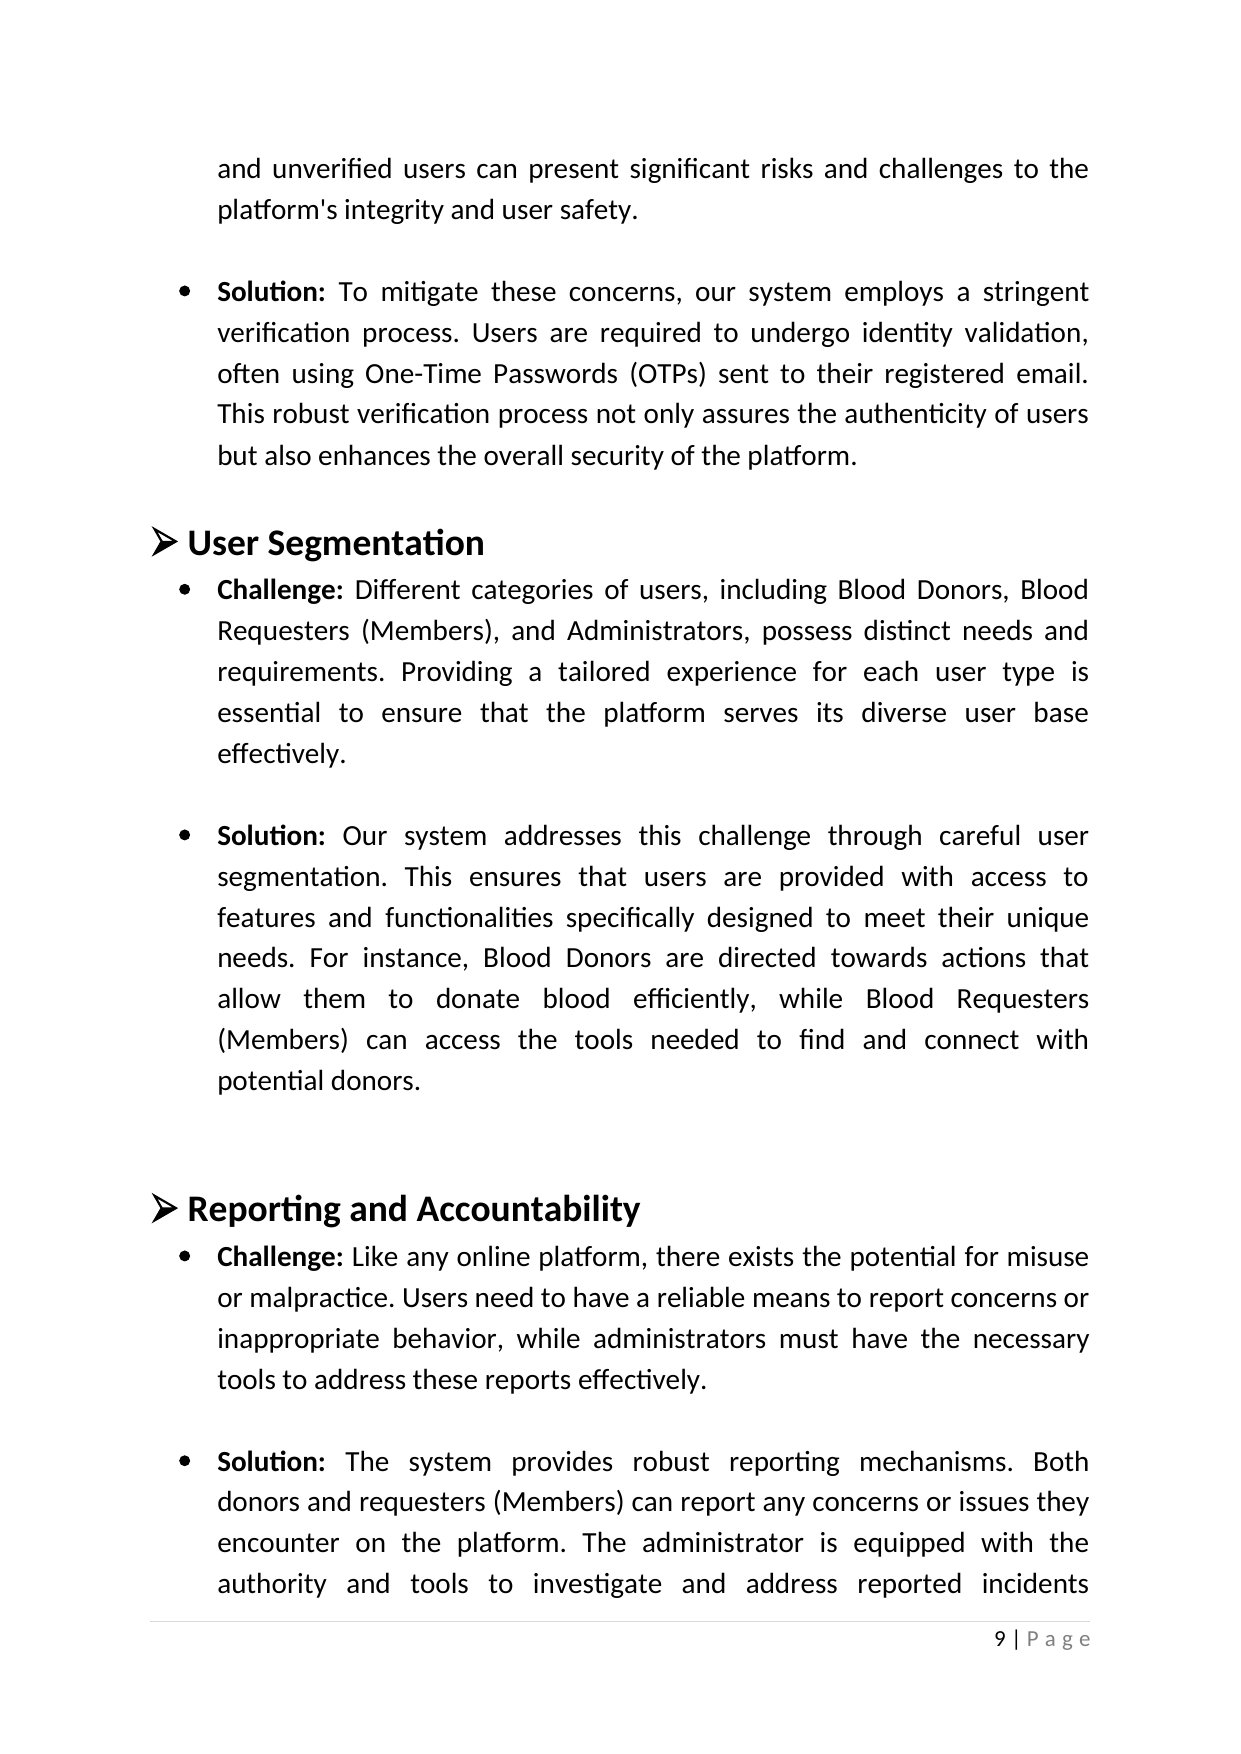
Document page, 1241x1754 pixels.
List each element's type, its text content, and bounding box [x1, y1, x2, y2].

list Challenge: Different categories of users, including Blood Donors, Blood Requesters (Members), and Administrators, possess distinct needs and requirements. Providing a tailored experience for each user type is essential to ensure that the platform serves its diverse user base effectively. [179, 571, 1090, 771]
list Reporting and Accountability [150, 1185, 1090, 1231]
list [179, 1443, 1090, 1601]
list Solution: Our system addresses this challenge through careful user segmentation. This ensures that users are provided with access to features and functionalities specifically designed to meet their unique needs. For instance, Blood Donors are directed towards actions that allow them to donate blood efficiently, while Blood Requesters (Members) can access the tools needed to find and connect with potential donors. [179, 817, 1090, 1098]
list Challenge: Like any online platform, there exists the potential for misuse or malpractice. Users need to have a reliable means to report concerns or inappropriate behavior, while administrators must have the necessary tools to address these reports effectively. [179, 1238, 1090, 1396]
list User Segmentation [150, 518, 1090, 564]
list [179, 150, 1090, 227]
list Solution: To mitigate these concerns, our system employs a stringent verification process. Users are required to undergo identity validation, often using One-Time Passwords (OTPs) sent to their registered email. This robust verification process not only assures the authenticity of users but also enhances the overall security of the platform. [179, 273, 1090, 472]
